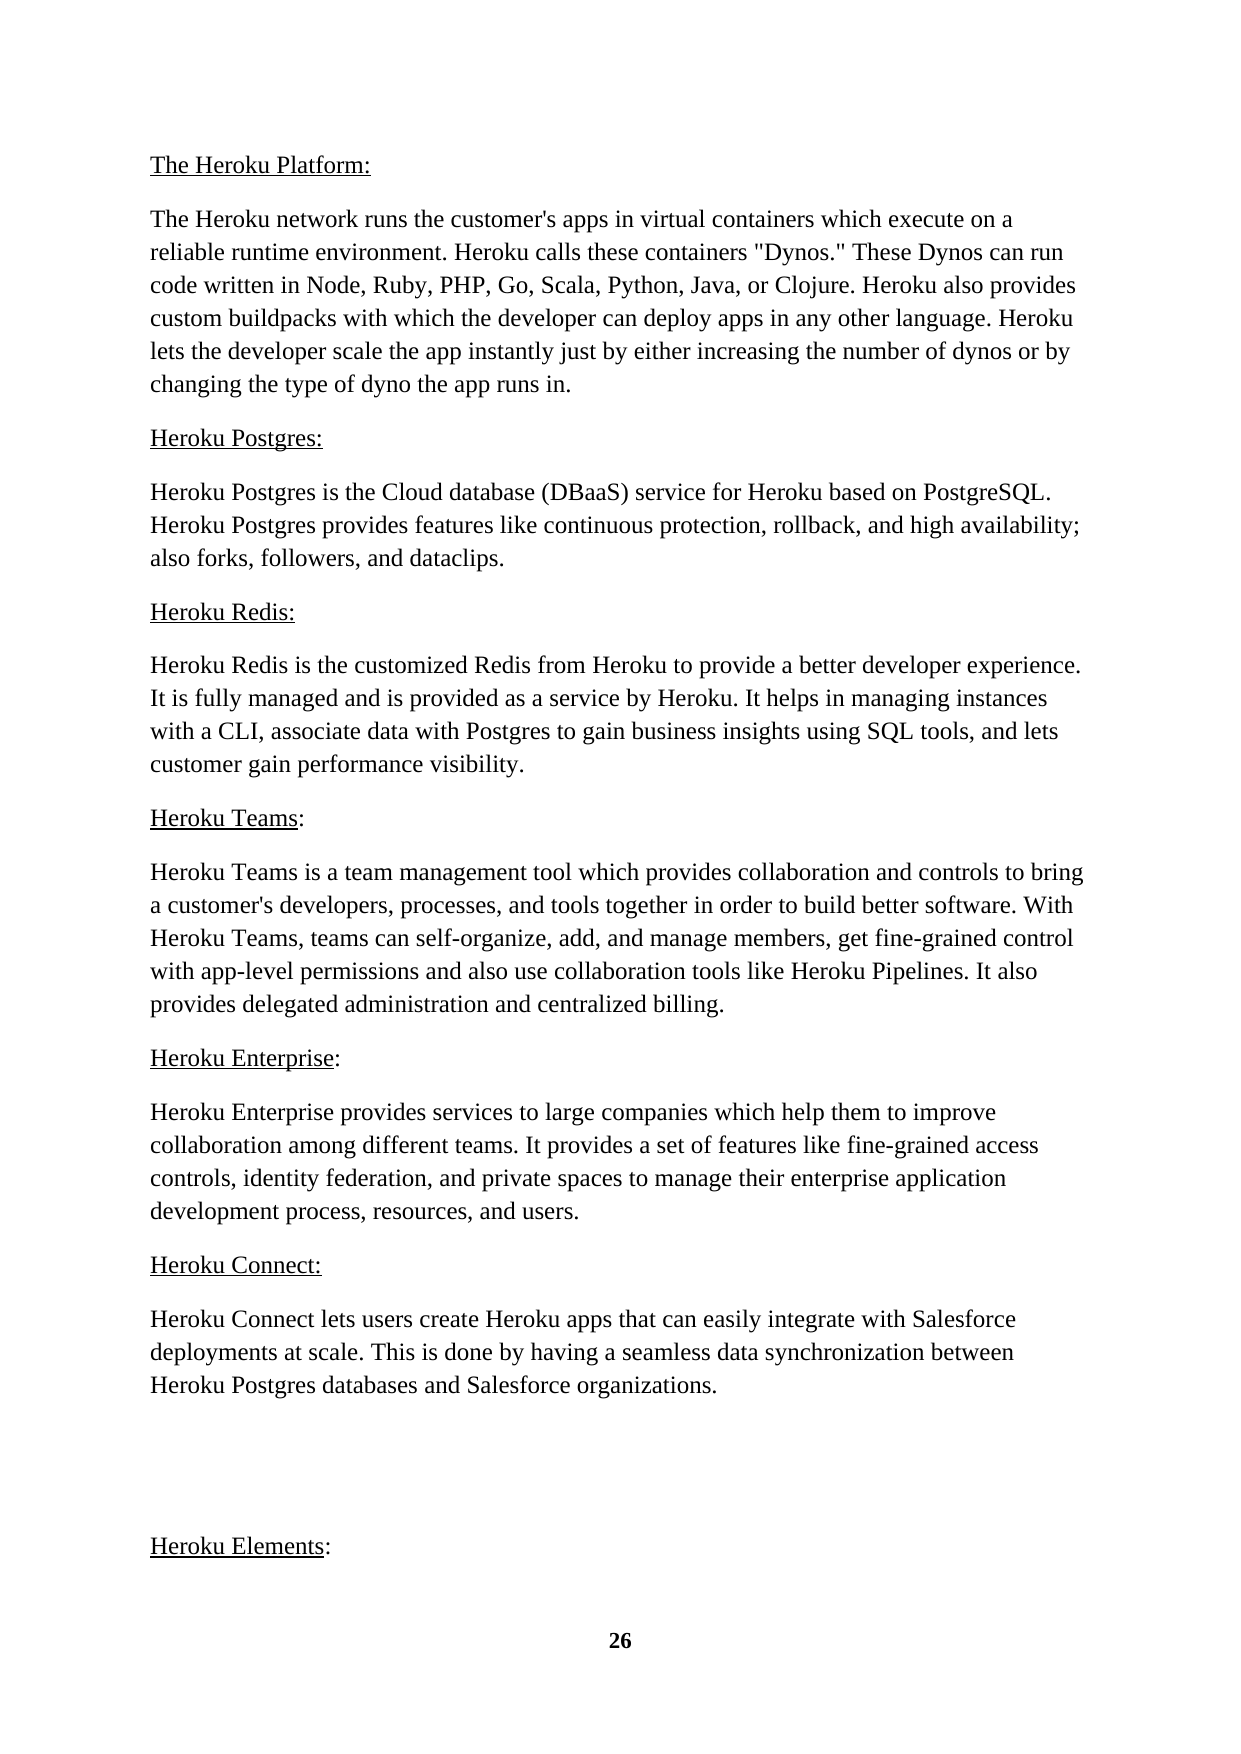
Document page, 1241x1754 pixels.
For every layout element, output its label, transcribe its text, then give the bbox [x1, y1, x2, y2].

text Heroku Redis is the customized Redis from Heroku to provide a better developer experience. It is fully managed and is provided as a service by Heroku. It helps in managing instances with a CLI, associate data with Postgres to gain business insights using SQL tools, and lets customer gain performance visibility. [150, 650, 1090, 778]
text The Heroku Platform: [150, 150, 1090, 179]
text Heroku Teams is a team management tool which provides collaboration and controls to bring a customer's developers, processes, and tools together in order to build better software. With Heroku Teams, teams can self-organize, add, and manage members, get fine-grained control with app-level permissions and also use collaboration tools like Heroku Pipelines. It also provides delegated administration and centralized billing. [150, 857, 1090, 1018]
text Heroku Postgres: [150, 423, 1090, 452]
text Heroku Postgres is the Cloud database (DBaaS) service for Heroku based on PostgreSQL. Heroku Postgres provides features like continuous protection, rollback, and high availability; also forks, followers, and dataclips. [150, 477, 1090, 571]
text Heroku Redis: [150, 597, 1090, 625]
text Heroku Connect lets users create Heroku apps that can easily integrate with Salesforce deployments at scale. This is done by having a seamless data synchronization between Heroku Postgres databases and Salesforce organizations. [150, 1304, 1090, 1398]
text Heroku Connect: [150, 1250, 1090, 1279]
text Heroku Elements: [150, 1531, 1090, 1560]
text The Heroku network runs the customer's apps in virtual containers which execute on a reliable runtime environment. Heroku calls these containers "Dynos." These Dynos can run code written in Node, Ruby, PHP, Go, Scala, Python, Java, or Clojure. Heroku also provides custom buildpacks with which the developer can deploy apps in any other language. Heroku lets the developer scale the app instantly just by either increasing the number of dynos or by changing the type of dyno the app runs in. [150, 204, 1090, 398]
text Heroku Enterprise: [150, 1043, 1090, 1072]
text Heroku Teams: [150, 803, 1090, 832]
text Heroku Enterprise provides services to large companies which help them to improve collaboration among different teams. It provides a set of features like fine-grained access controls, identity federation, and private spaces to manage their enterprise application development process, resources, and users. [150, 1097, 1090, 1225]
